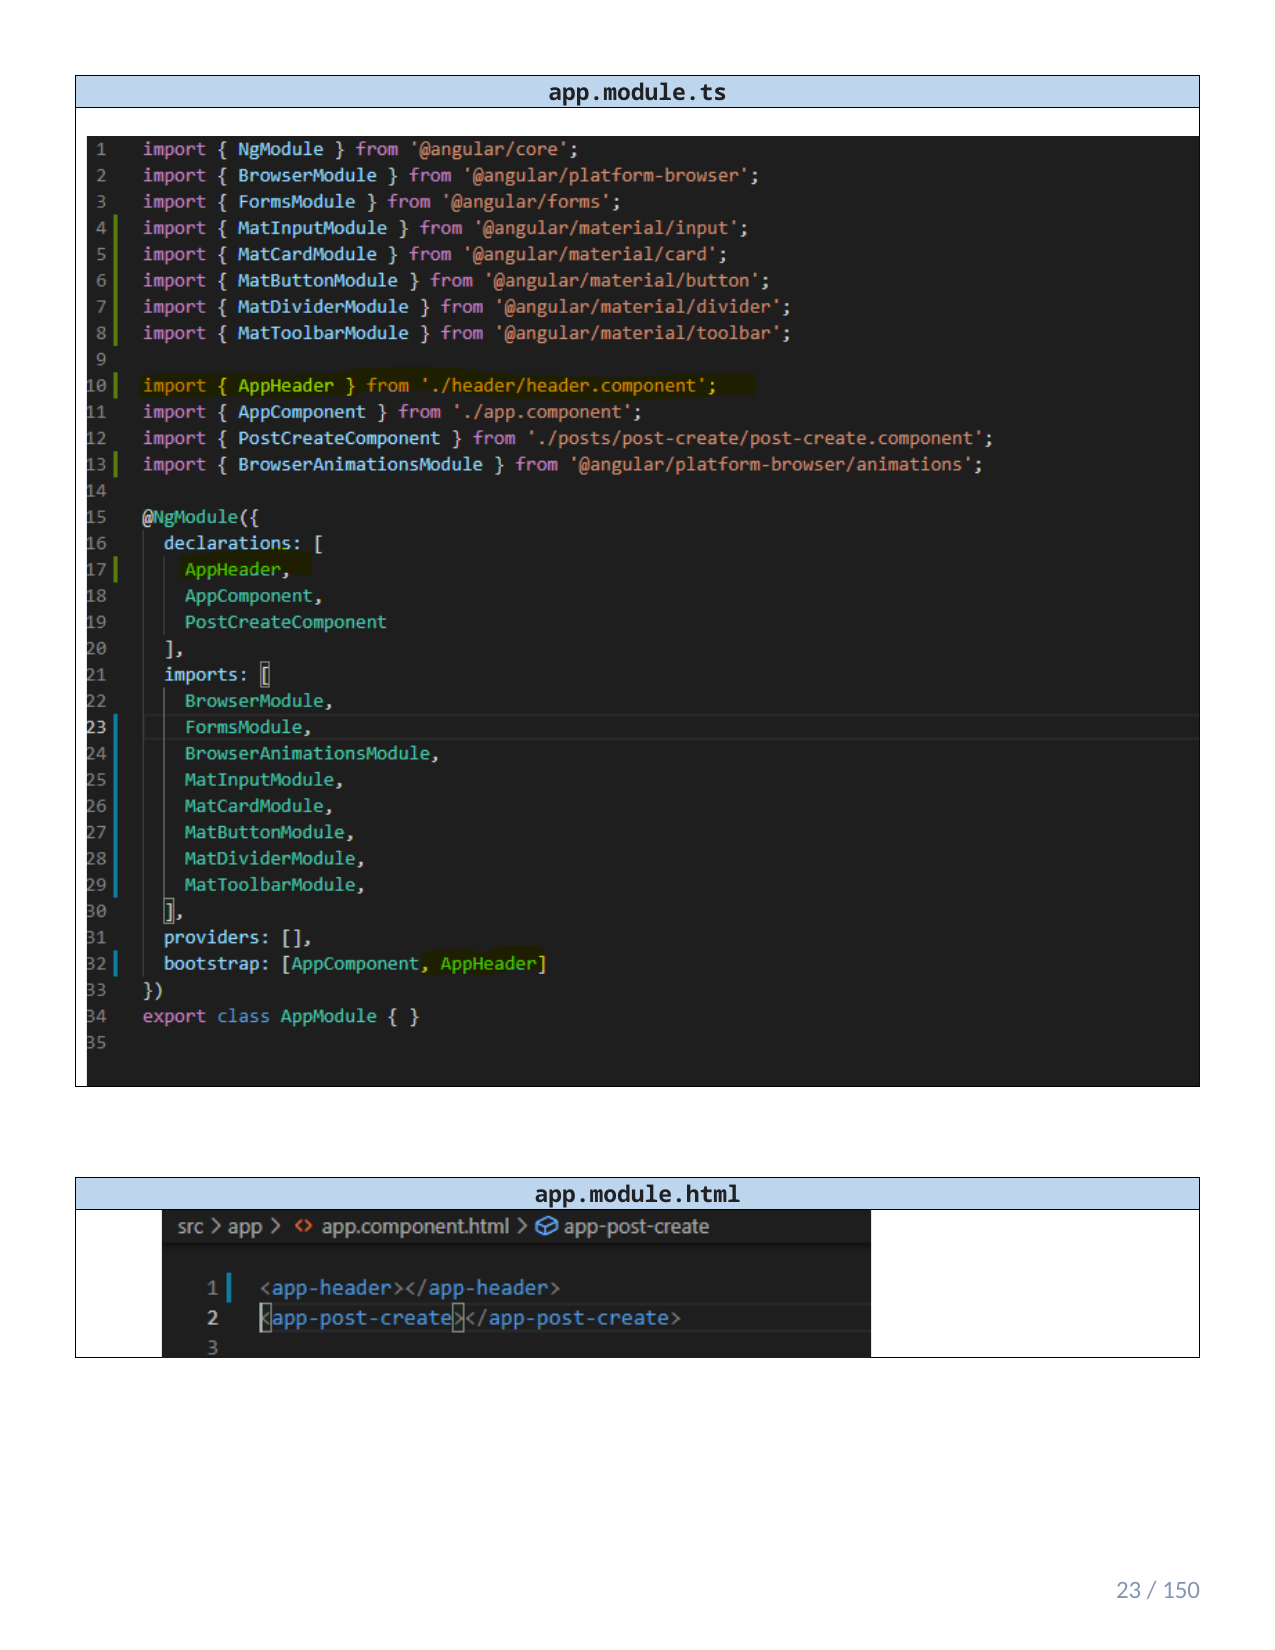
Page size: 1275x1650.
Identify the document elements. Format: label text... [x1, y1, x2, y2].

picture [161, 1210, 872, 1358]
picture [86, 136, 1200, 1086]
table_cell [872, 1210, 1199, 1357]
table_cell [76, 108, 1199, 1086]
table_cell [76, 1210, 161, 1357]
table_header app.module.ts [76, 76, 1199, 107]
table_header app.module.html [76, 1178, 1199, 1209]
